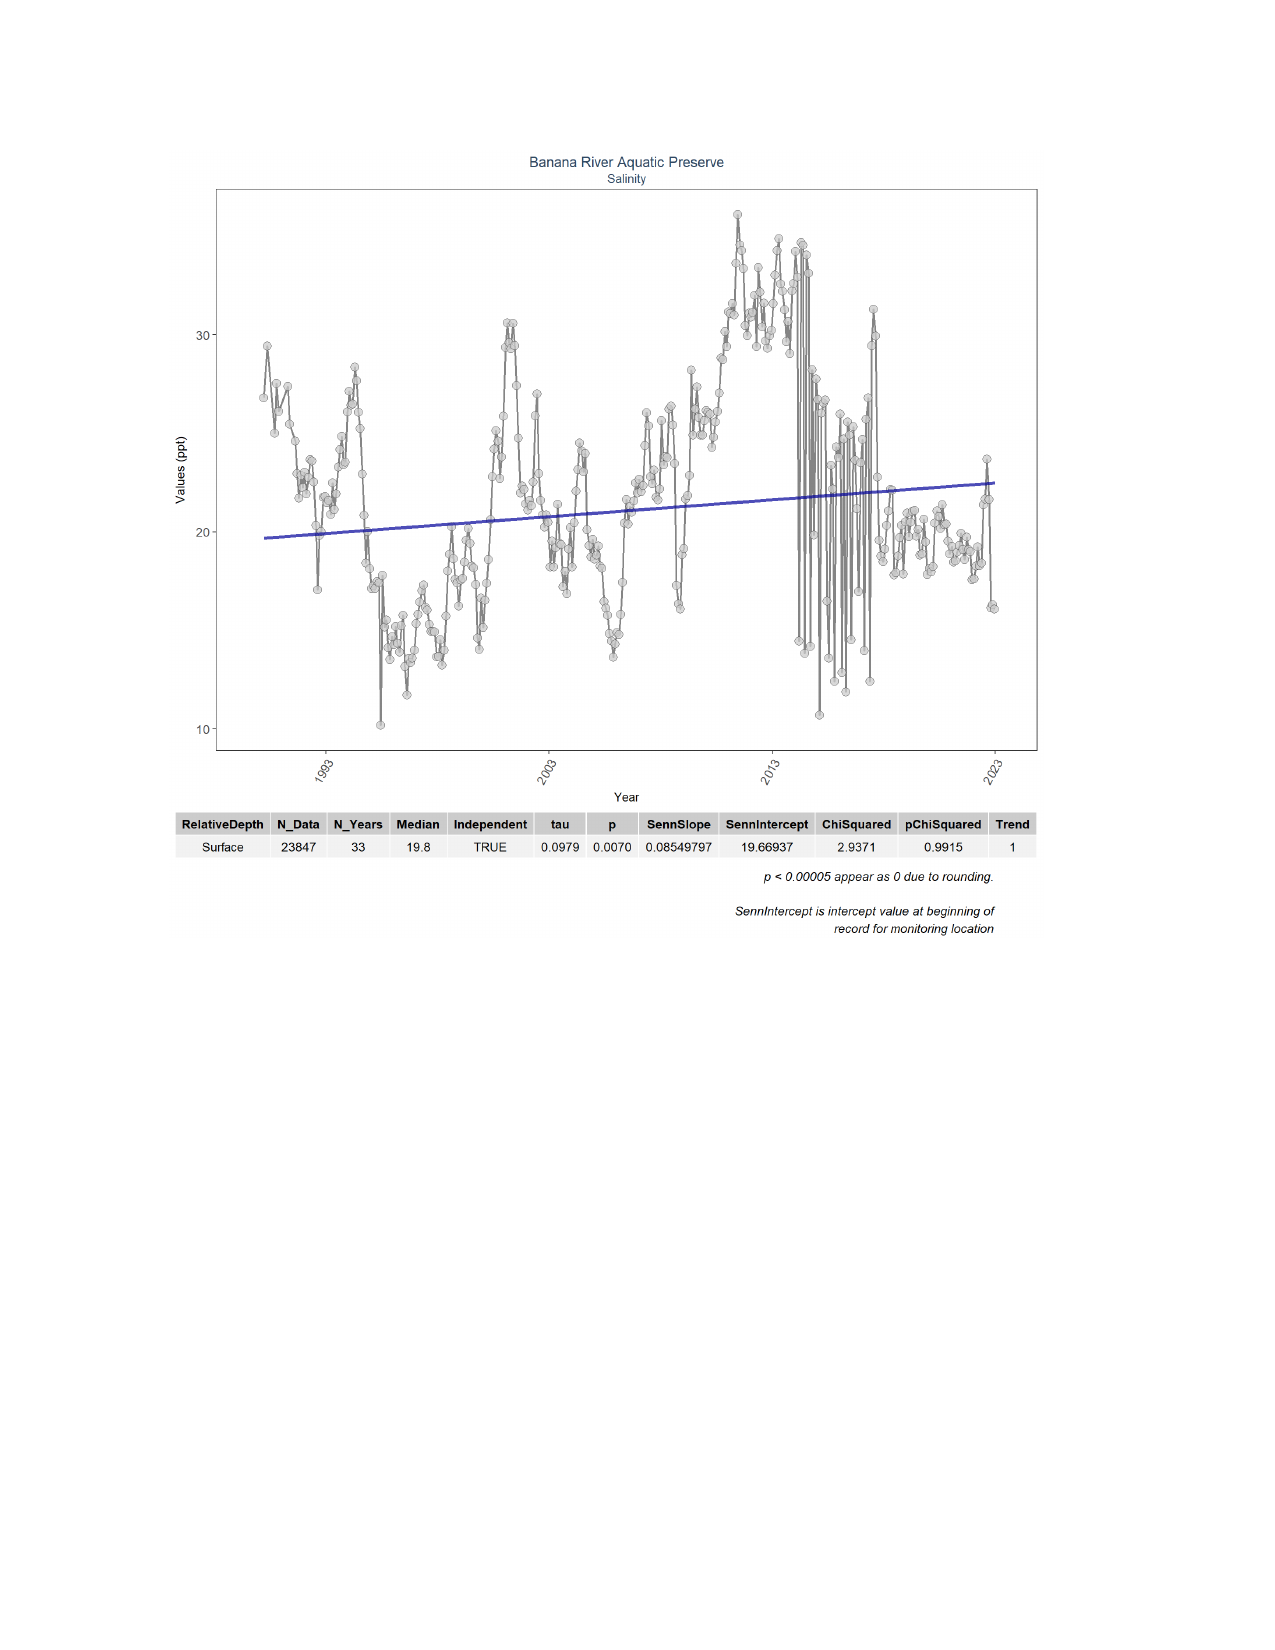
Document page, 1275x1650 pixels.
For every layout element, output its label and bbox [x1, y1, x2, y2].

picture [168, 150, 1044, 938]
